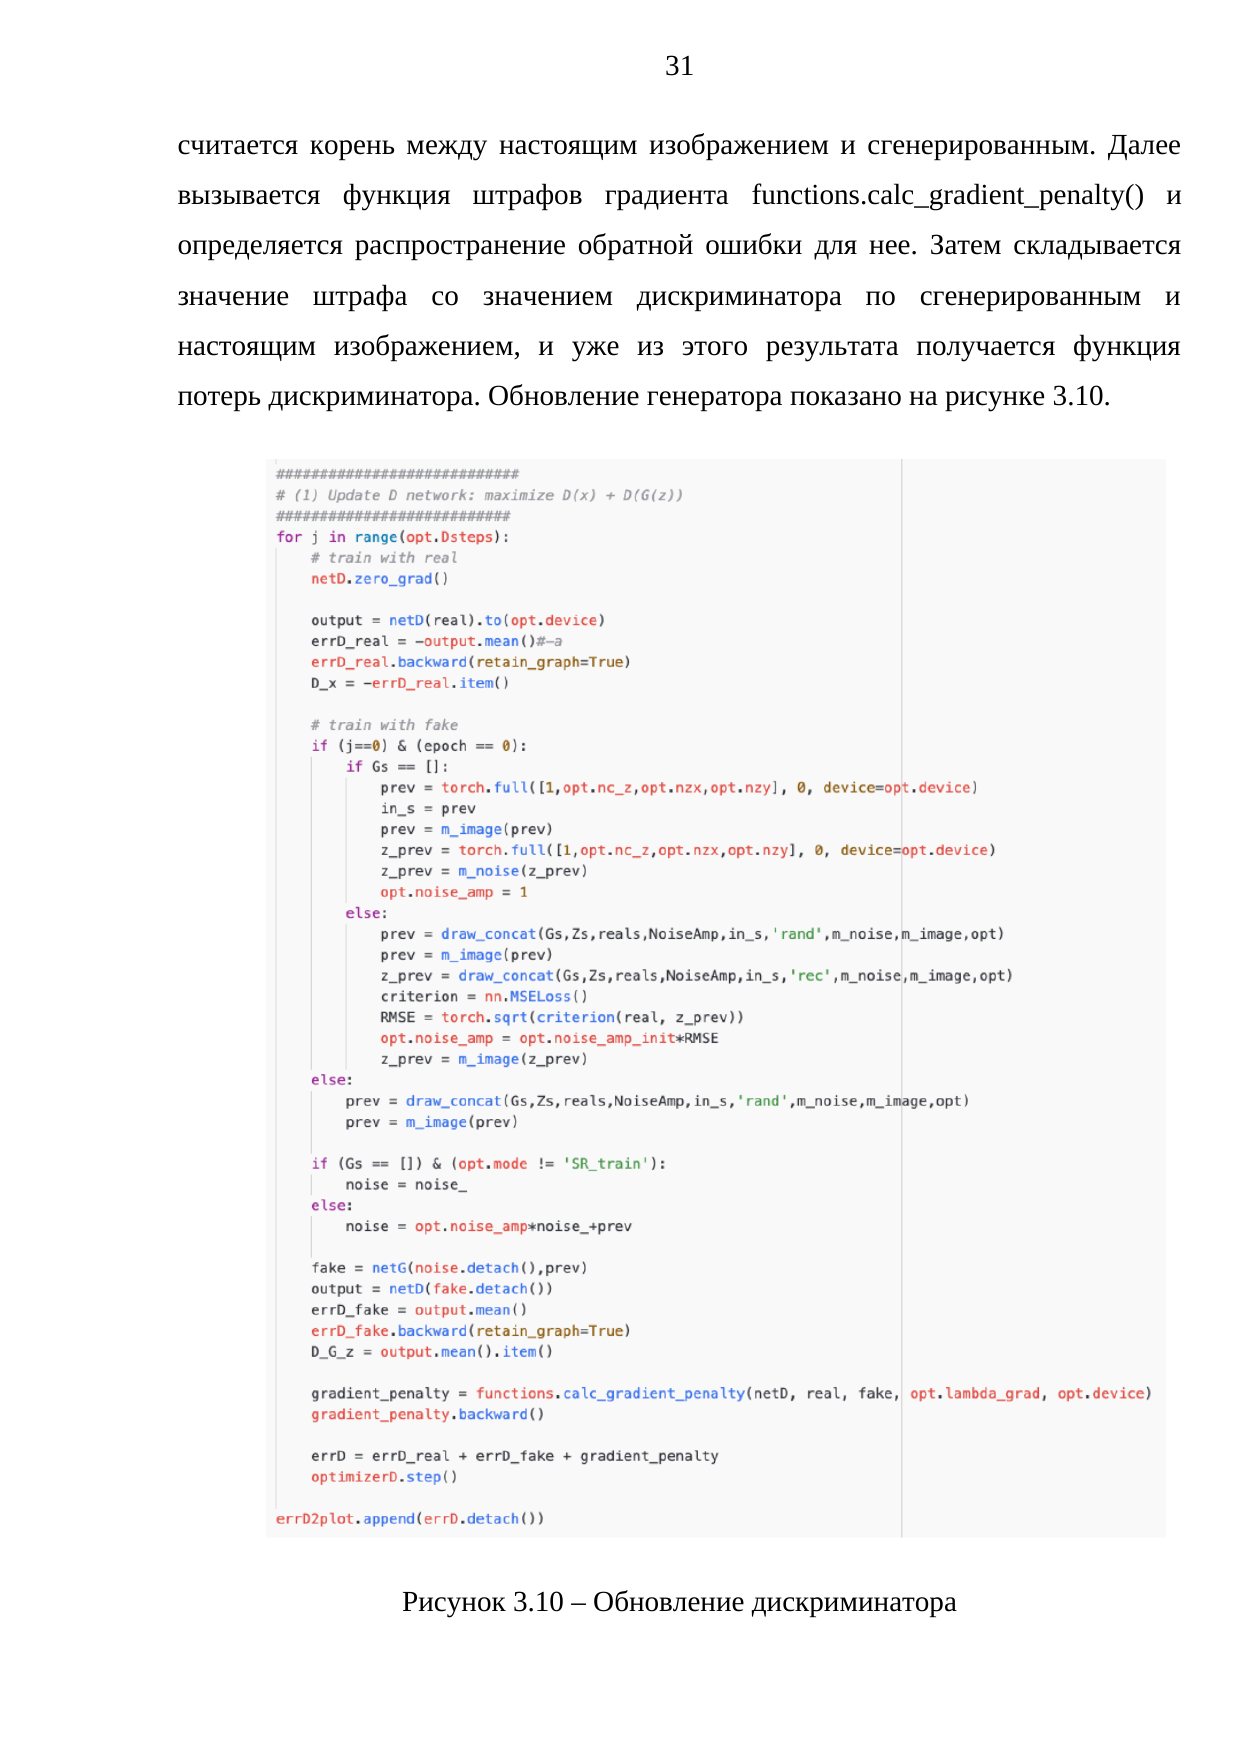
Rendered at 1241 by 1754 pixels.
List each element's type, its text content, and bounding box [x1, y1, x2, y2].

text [177, 127, 1182, 412]
text Рисунок 3.10 – Обновление дискриминатора [177, 1584, 1182, 1617]
picture [265, 457, 1166, 1538]
